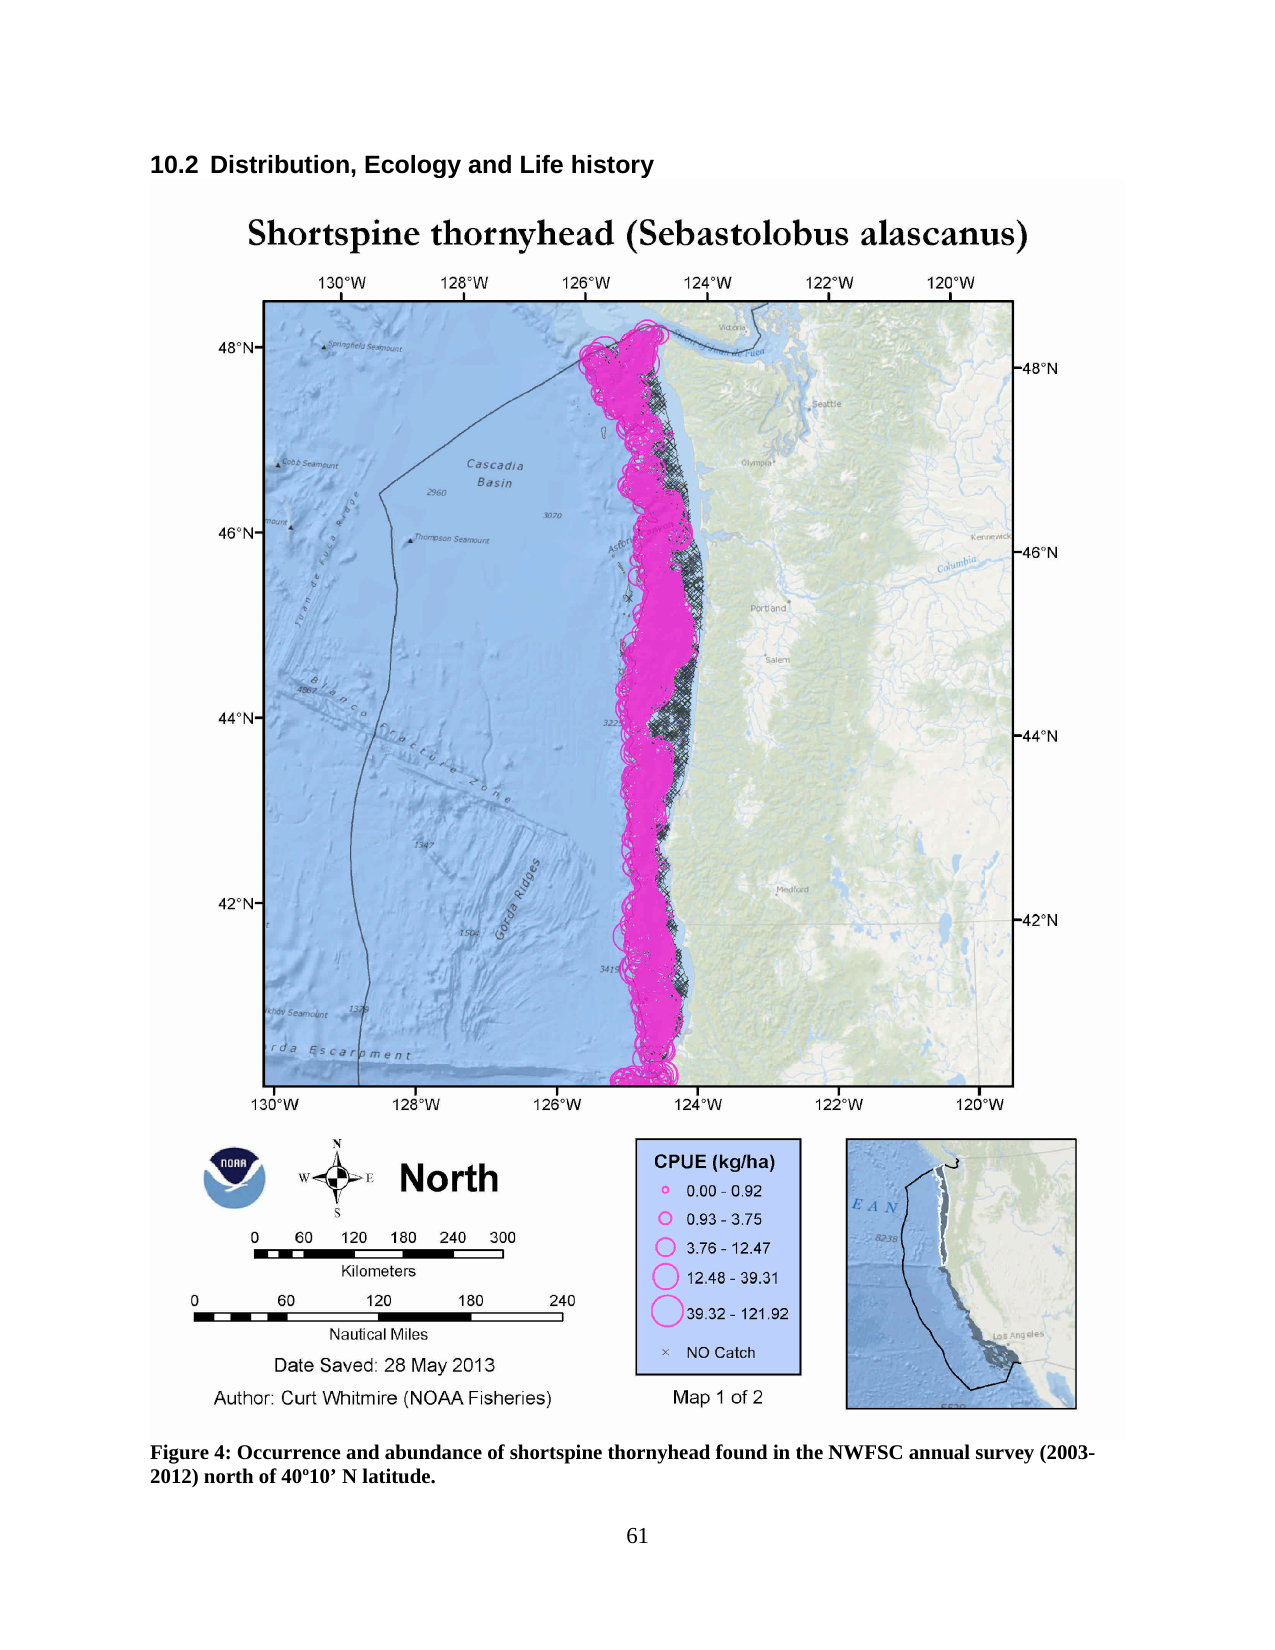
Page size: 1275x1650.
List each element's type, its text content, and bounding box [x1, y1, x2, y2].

picture [150, 178, 1125, 1440]
subtitle Distribution, Ecology and Life history [150, 150, 1125, 178]
text Figure 4: Occurrence and abundance of shortspine thornyhead found in the NWFSC annual survey (2003-2012) north of 40º10’ N latitude. [150, 1440, 1125, 1488]
